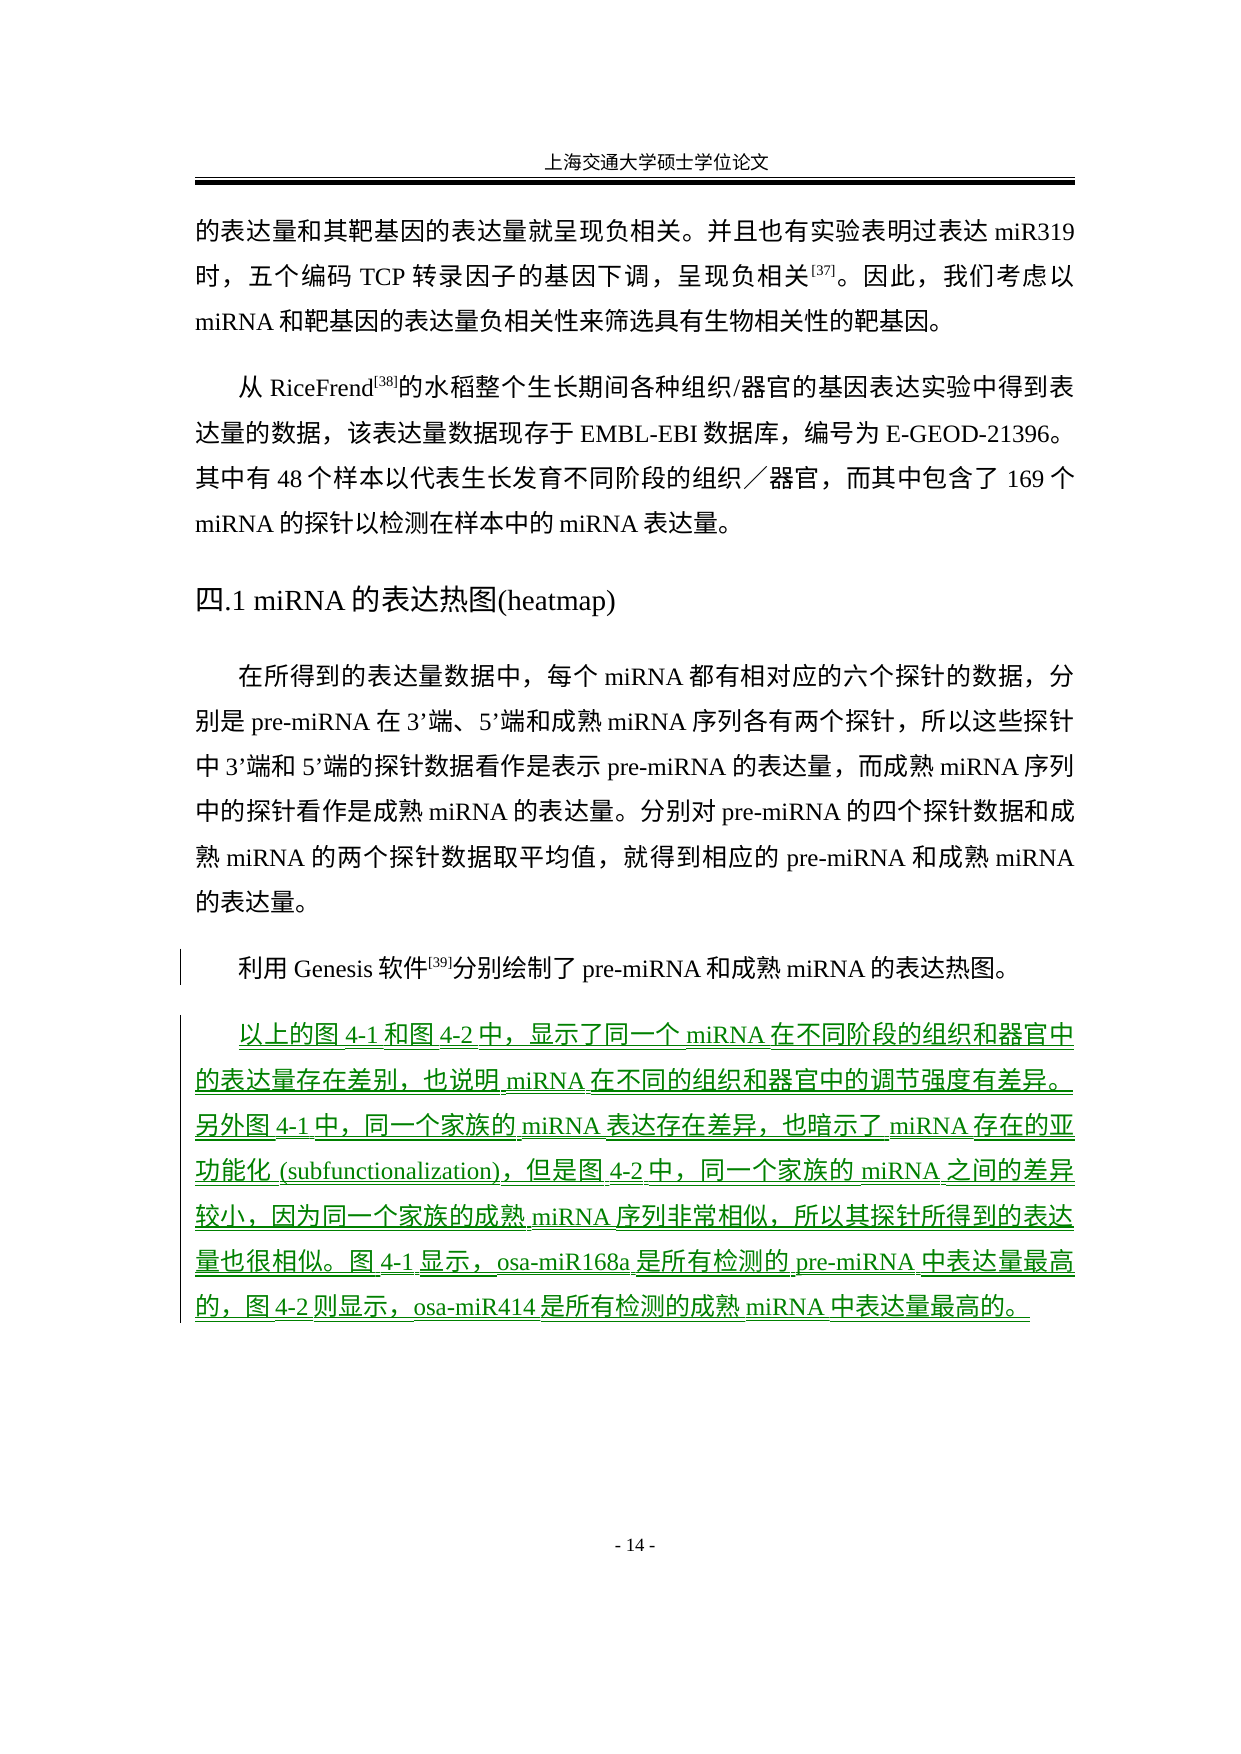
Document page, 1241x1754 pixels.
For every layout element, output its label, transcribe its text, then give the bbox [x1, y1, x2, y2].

text 从RiceFrend[]的水稻整个生长期间各种组织/器官的基因表达实验中得到表达量的数据，该表达量数据现存于EMBL-EBI数据库，编号为E-GEOD-21396。其中有48个样本以代表生长发育不同阶段的组织／器官，而其中包含了169个miRNA的探针以检测在样本中的miRNA表达量。 [195, 368, 1075, 540]
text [195, 211, 1075, 338]
subtitle miRNA的表达热图(heatmap) [195, 576, 1075, 618]
text 在所得到的表达量数据中，每个miRNA都有相对应的六个探针的数据，分别是pre-miRNA在3’端、5’端和成熟miRNA序列各有两个探针，所以这些探针中3’端和5’端的探针数据看作是表示pre-miRNA的表达量，而成熟miRNA序列中的探针看作是成熟miRNA的表达量。分别对pre-miRNA的四个探针数据和成熟miRNA的两个探针数据取平均值，就得到相应的pre-miRNA和成熟miRNA的表达量。 [195, 656, 1075, 919]
text 利用Genesis软件[]分别绘制了pre-miRNA和成熟miRNA的表达热图。 [195, 949, 1075, 985]
